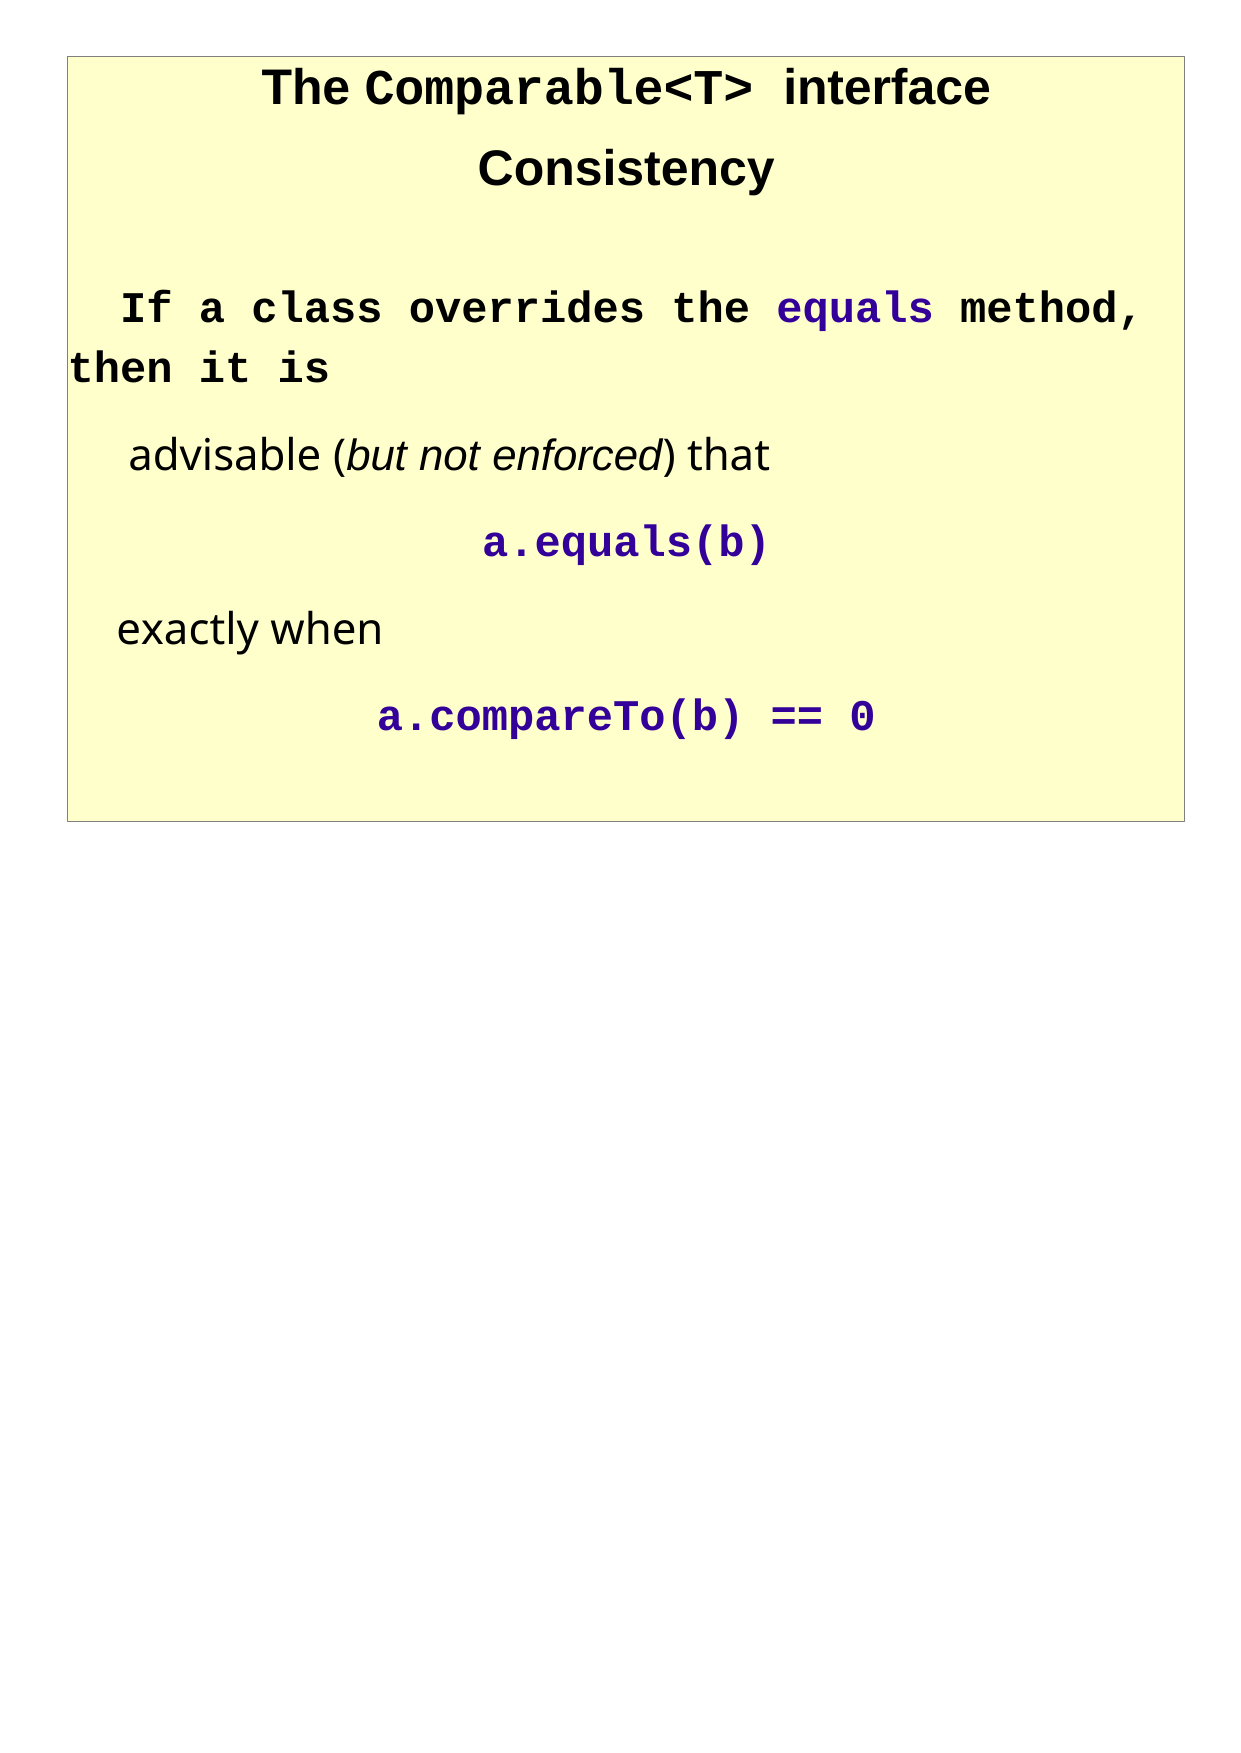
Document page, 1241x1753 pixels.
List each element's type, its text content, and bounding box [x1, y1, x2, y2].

text exactly when [116, 597, 1205, 657]
text The Comparable<T> interface Consistency [135, 57, 1117, 196]
text advisable (but not enforced) that [128, 423, 1205, 483]
text a.equals(b) [135, 520, 1117, 569]
text a.compareTo(b) == 0 [135, 694, 1117, 743]
text If a class overrides the equals method, then it is [67, 286, 1147, 396]
